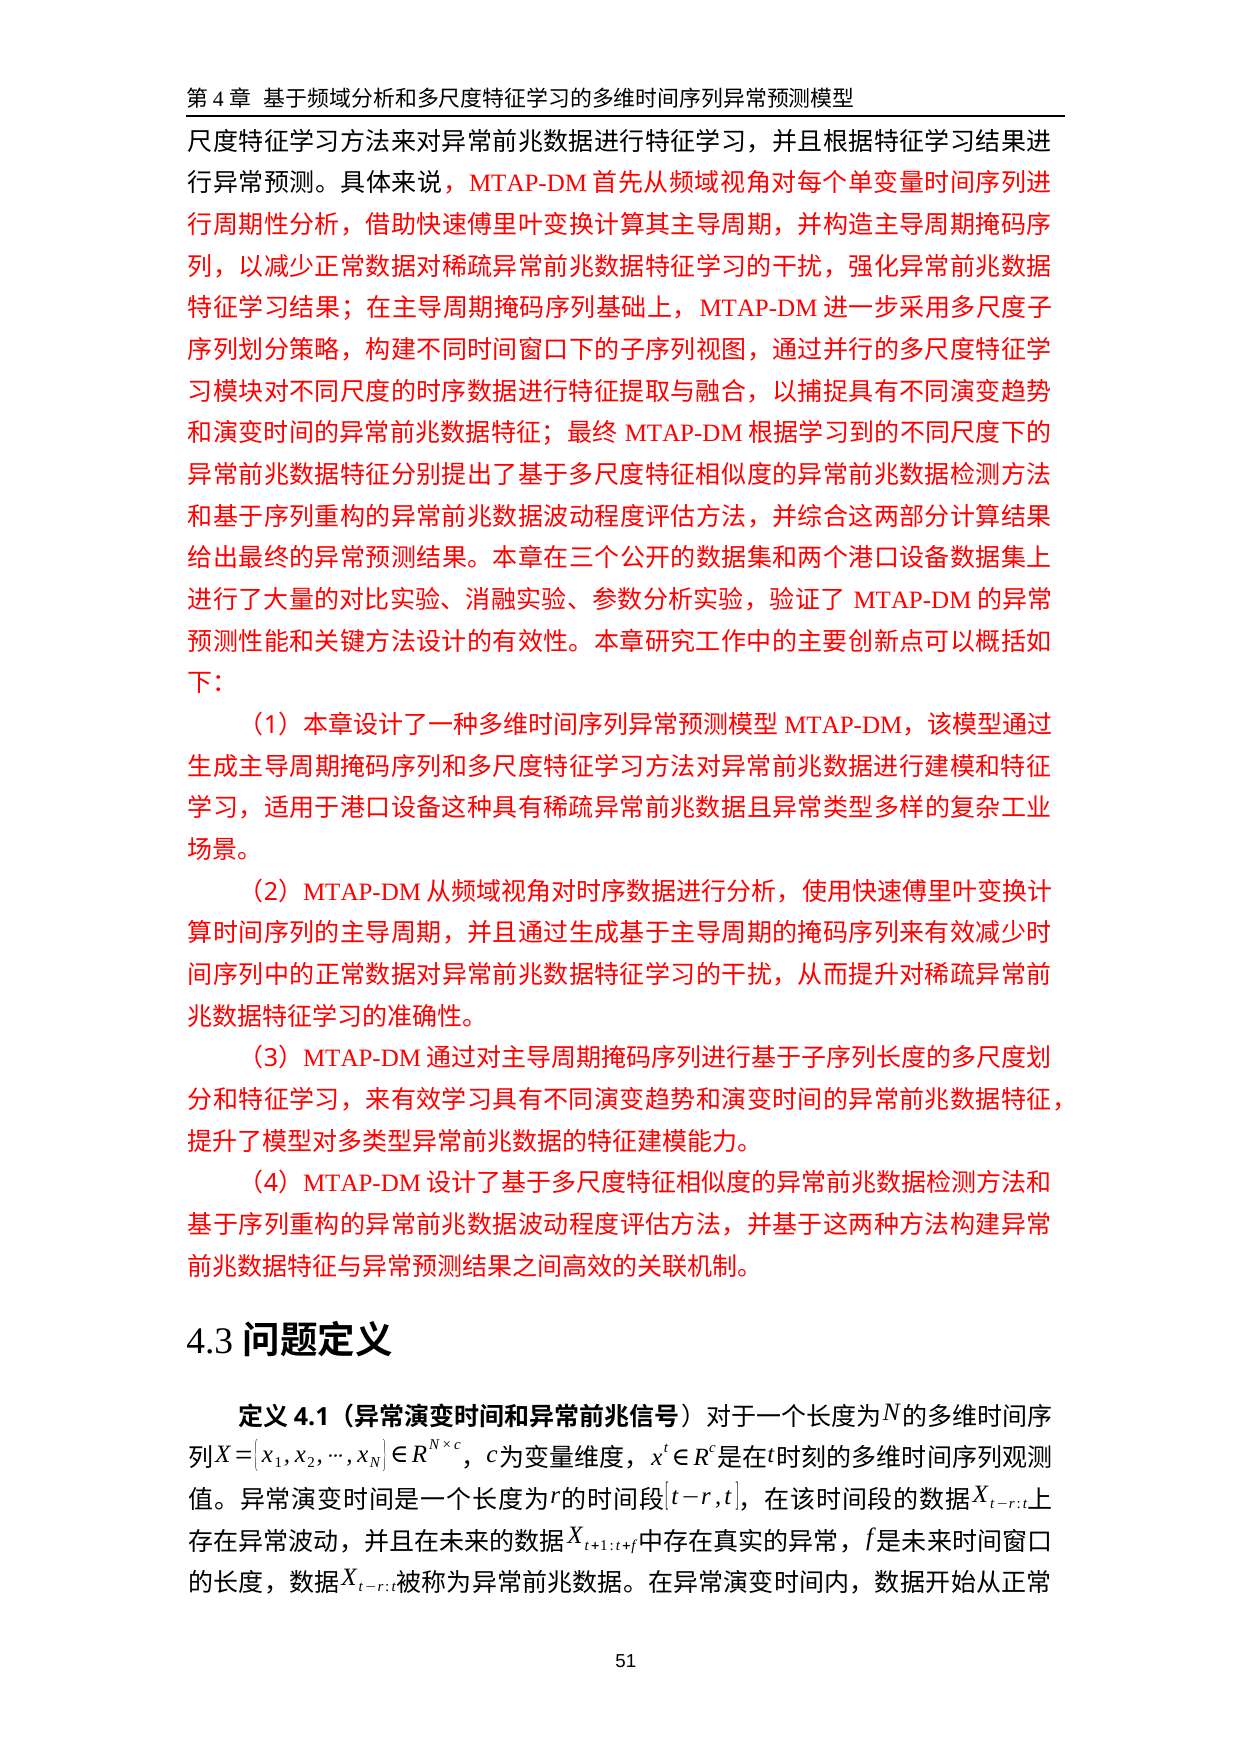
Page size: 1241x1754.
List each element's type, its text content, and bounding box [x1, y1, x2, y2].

subtitle 问题定义 [186, 1310, 1065, 1364]
text （4）MTAP-DM设计了基于多尺度特征相似度的异常前兆数据检测方法和基于序列重构的异常前兆数据波动程度评估方法，并基于这两种方法构建异常前兆数据特征与异常预测结果之间高效的关联机制。 [188, 1158, 1053, 1283]
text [188, 1392, 1053, 1600]
text （1）本章设计了一种多维时间序列异常预测模型MTAP-DM，该模型通过生成主导周期掩码序列和多尺度特征学习方法对异常前兆数据进行建模和特征学习，适用于港口设备这种具有稀疏异常前兆数据且异常类型多样的复杂工业场景。 [188, 700, 1053, 867]
text （3）MTAP-DM通过对主导周期掩码序列进行基于子序列长度的多尺度划分和特征学习，来有效学习具有不同演变趋势和演变时间的异常前兆数据特征，提升了模型对多类型异常前兆数据的特征建模能力。 [188, 1033, 1053, 1158]
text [188, 117, 1053, 700]
text （2）MTAP-DM从频域视角对时序数据进行分析，使用快速傅里叶变换计算时间序列的主导周期，并且通过生成基于主导周期的掩码序列来有效减少时间序列中的正常数据对异常前兆数据特征学习的干扰，从而提升对稀疏异常前兆数据特征学习的准确性。 [188, 867, 1053, 1033]
